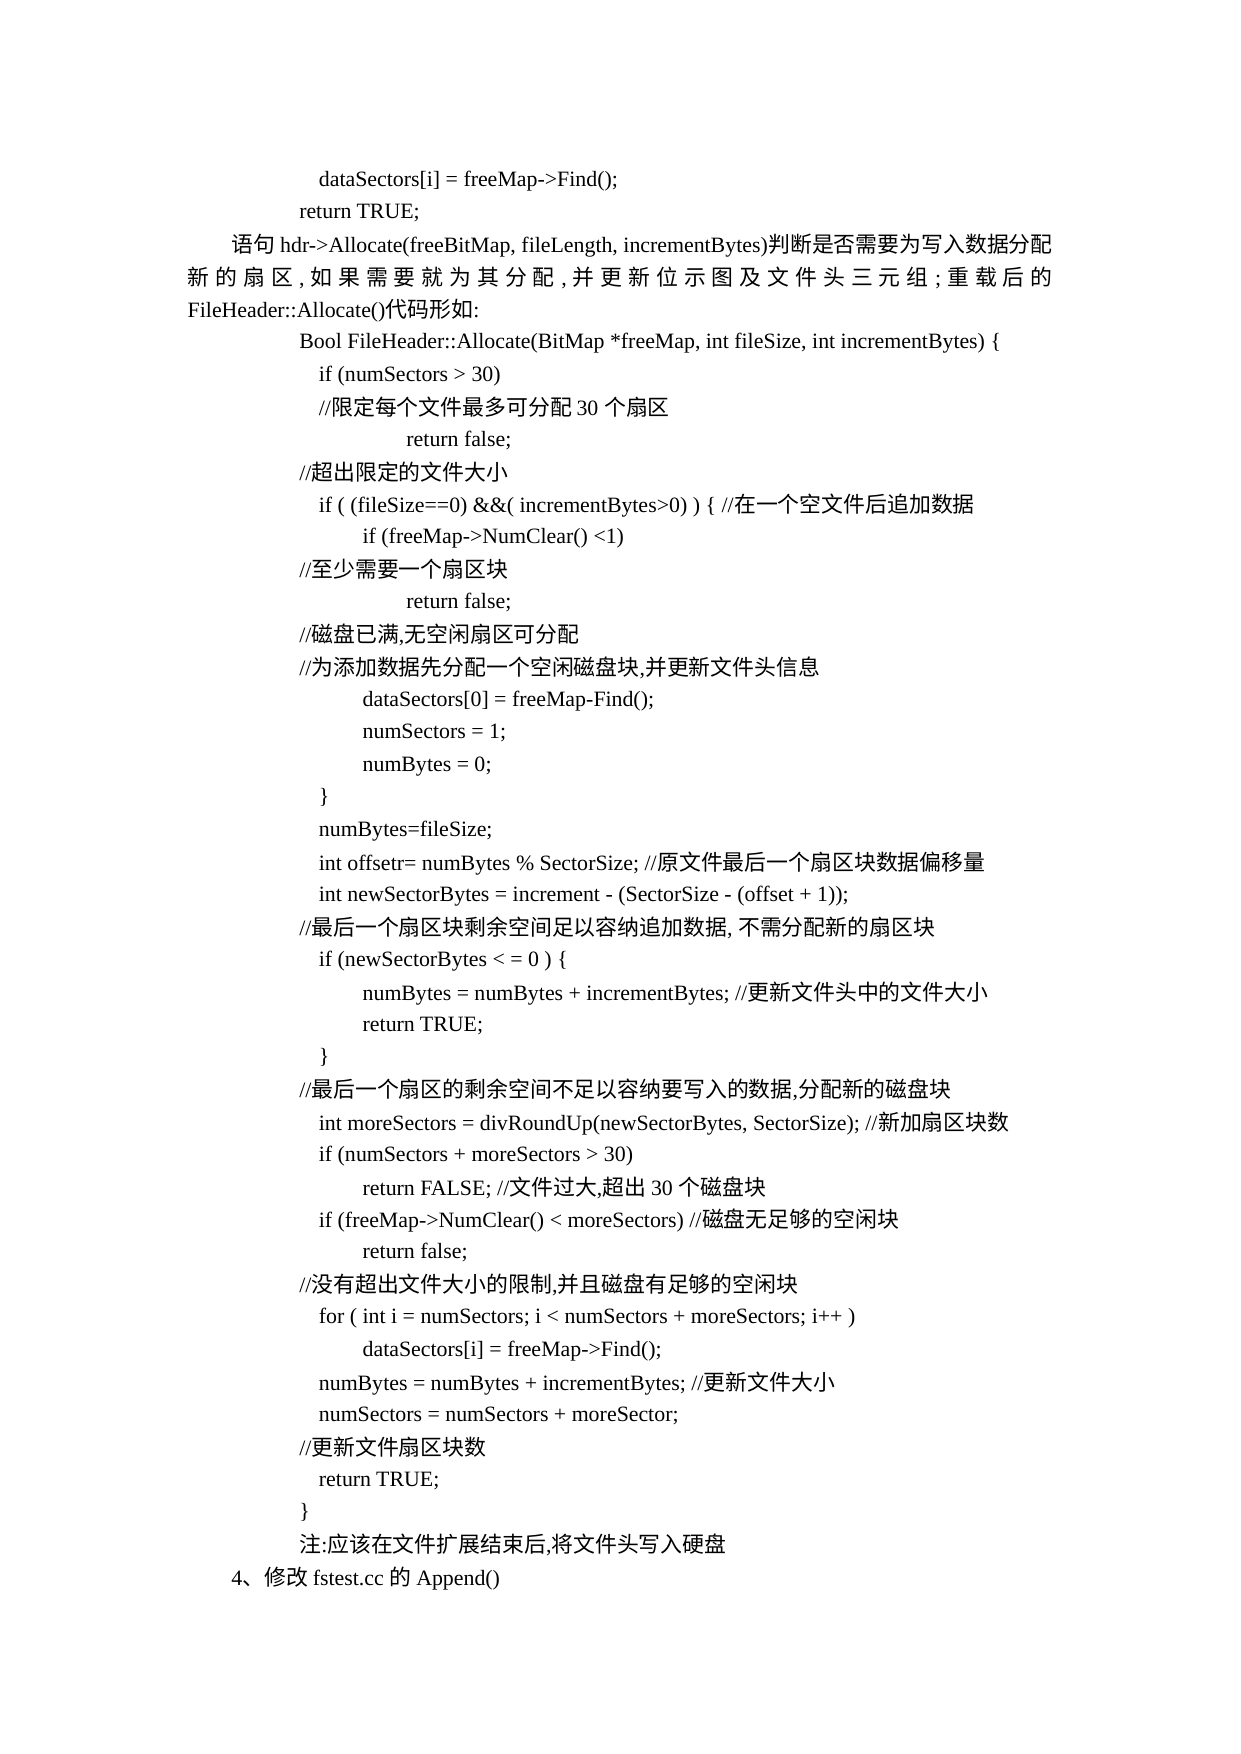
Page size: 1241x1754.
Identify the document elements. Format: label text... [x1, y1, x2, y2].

text 语句 hdr->Allocate(freeBitMap, fileLength, incrementBytes)判断是否需要为写入数据分配新的扇区,如果需要就为其分配,并更新位示图及文件头三元组;重载后的 FileHeader::Allocate()代码形如: [187, 227, 1053, 324]
list if (freeMap->NumClear() <1) [319, 519, 1053, 552]
text } [255, 1494, 1053, 1527]
list //更新文件扇区块数 [255, 1429, 1053, 1462]
list for ( int i = numSectors; i < numSectors + moreSectors; i++ ) [275, 1299, 1053, 1332]
list //为添加数据先分配一个空闲磁盘块,并更新文件头信息 [255, 649, 1053, 682]
list numBytes = 0; [319, 747, 1053, 779]
text 4、修改 fstest.cc 的 Append() [187, 1559, 1053, 1592]
list 注:应该在文件扩展结束后,将文件头写入硬盘 [255, 1527, 1053, 1559]
list //最后一个扇区的剩余空间不足以容纳要写入的数据,分配新的磁盘块 [255, 1072, 1053, 1104]
list dataSectors[i] = freeMap->Find(); [275, 162, 1053, 194]
list if (numSectors > 30) [275, 357, 1053, 389]
list int newSectorBytes = increment - (SectorSize - (offset + 1)); [275, 877, 1053, 909]
list //限定每个文件最多可分配 30 个扇区 [275, 389, 1053, 422]
list if (newSectorBytes < = 0 ) { [275, 942, 1053, 974]
list } [275, 779, 1053, 812]
list numSectors = numSectors + moreSector; [275, 1397, 1053, 1429]
list dataSectors[0] = freeMap-Find(); [319, 682, 1053, 714]
list return false; [319, 1234, 1053, 1267]
list //没有超出文件大小的限制,并且磁盘有足够的空闲块 [255, 1267, 1053, 1299]
list return TRUE; [275, 1462, 1053, 1494]
list numBytes = numBytes + incrementBytes; //更新文件大小 [275, 1364, 1053, 1397]
list //最后一个扇区块剩余空间足以容纳追加数据, 不需分配新的扇区块 [255, 909, 1053, 942]
list numBytes=fileSize; [275, 812, 1053, 844]
list return false; [362, 422, 1053, 454]
list return false; [362, 584, 1053, 617]
list Bool FileHeader::Allocate(BitMap *freeMap, int fileSize, int incrementBytes) { [255, 324, 1053, 357]
list //至少需要一个扇区块 [255, 552, 1053, 584]
list numBytes = numBytes + incrementBytes; //更新文件头中的文件大小 [319, 974, 1053, 1007]
list //磁盘已满,无空闲扇区可分配 [255, 617, 1053, 649]
list //超出限定的文件大小 [255, 454, 1053, 487]
list return FALSE; //文件过大,超出 30 个磁盘块 [319, 1169, 1053, 1202]
list if (numSectors + moreSectors > 30) [275, 1137, 1053, 1169]
list } [275, 1039, 1053, 1072]
list numSectors = 1; [319, 714, 1053, 747]
list dataSectors[i] = freeMap->Find(); [319, 1332, 1053, 1364]
list if ( (fileSize==0) &&( incrementBytes>0) ) { //在一个空文件后追加数据 [275, 487, 1053, 519]
list if (freeMap->NumClear() < moreSectors) //磁盘无足够的空闲块 [275, 1202, 1053, 1234]
list int offsetr= numBytes % SectorSize; //原文件最后一个扇区块数据偏移量 [275, 844, 1053, 877]
list int moreSectors = divRoundUp(newSectorBytes, SectorSize); //新加扇区块数 [275, 1104, 1053, 1137]
list return TRUE; [319, 1007, 1053, 1039]
list return TRUE; [255, 194, 1053, 227]
